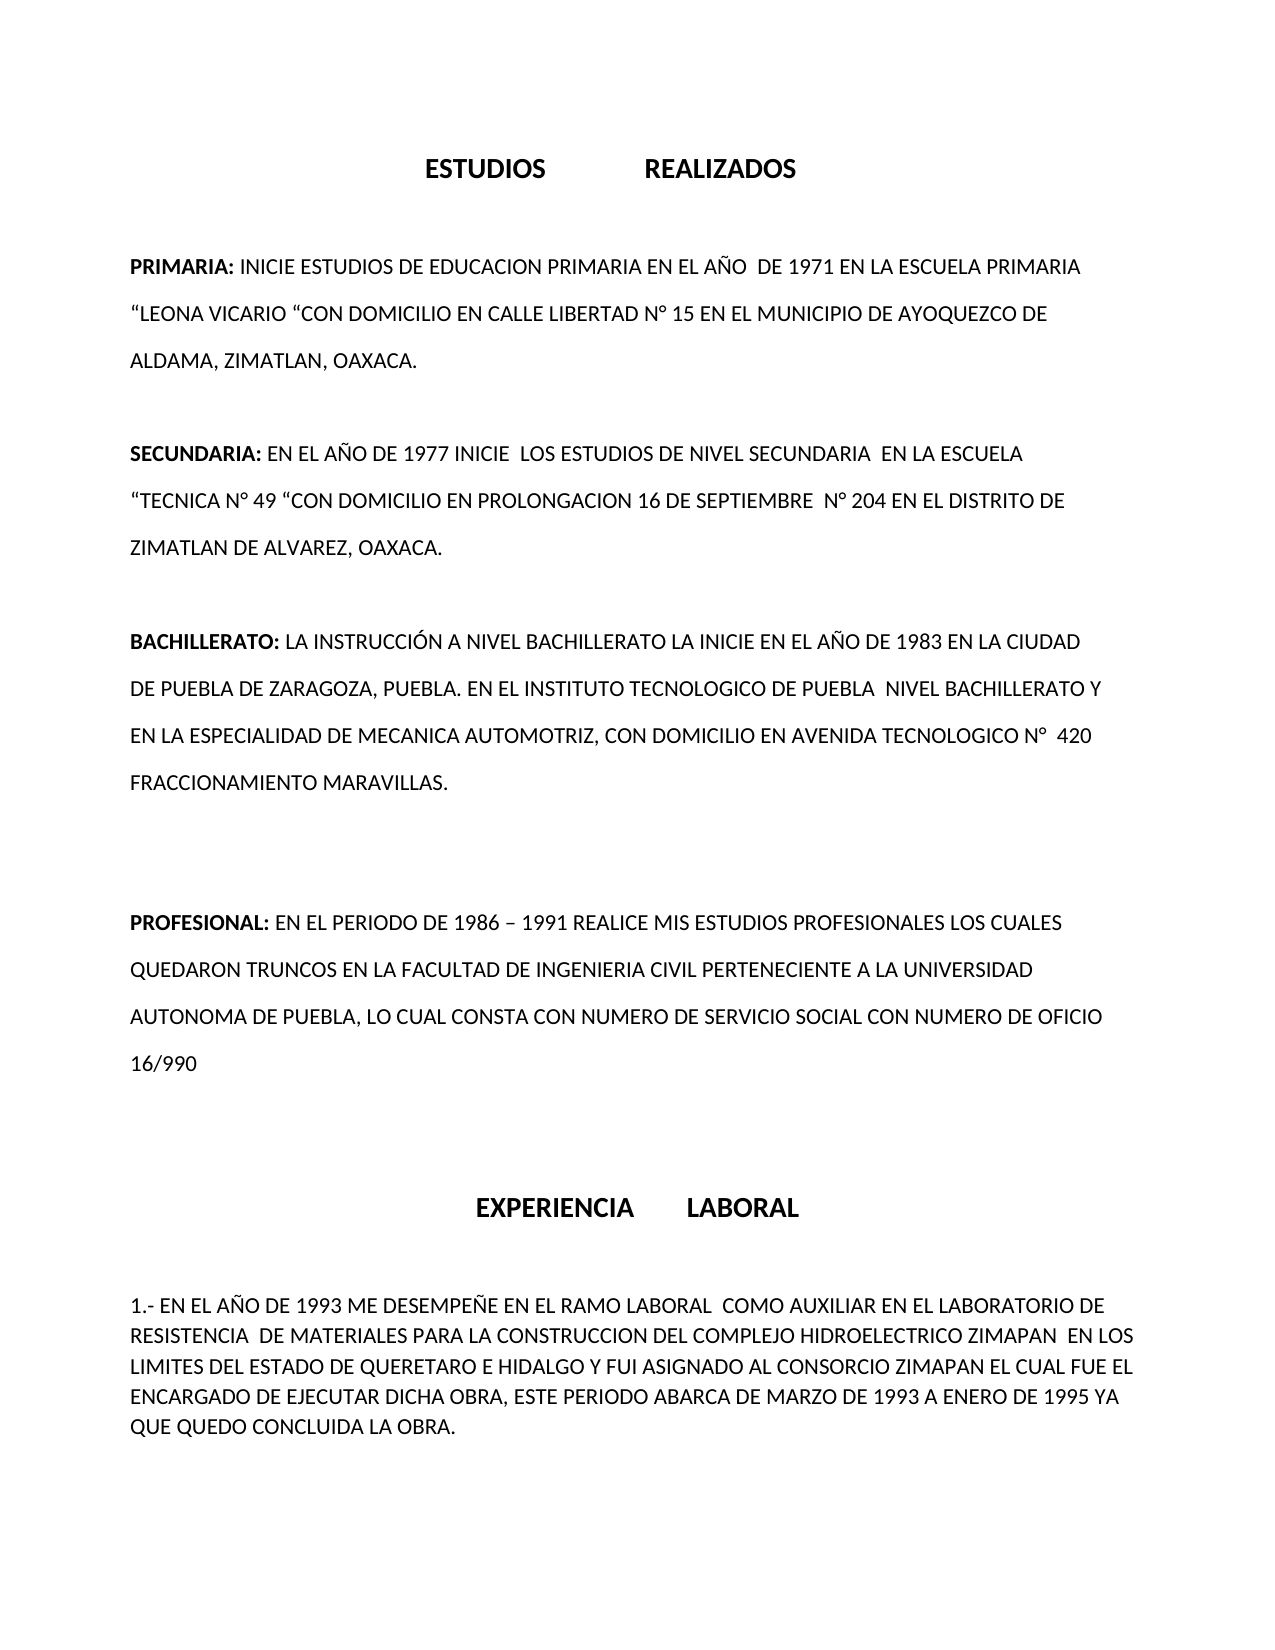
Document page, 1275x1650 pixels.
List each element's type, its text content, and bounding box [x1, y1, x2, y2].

text “TECNICA N° 49 “CON DOMICILIO EN PROLONGACION 16 DE SEPTIEMBRE N° 204 EN EL DISTRITO DE [130, 486, 1145, 514]
text BACHILLERATO: LA INSTRUCCIÓN A NIVEL BACHILLERATO LA INICIE EN EL AÑO DE 1983 EN LA CIUDAD [130, 627, 1145, 655]
text PRIMARIA: INICIE ESTUDIOS DE EDUCACION PRIMARIA EN EL AÑO DE 1971 EN LA ESCUELA PRIMARIA [130, 252, 1145, 280]
text ESTUDIOS REALIZADOS [130, 150, 1145, 186]
text 16/990 [130, 1049, 1145, 1077]
text 1.- EN EL AÑO DE 1993 ME DESEMPEÑE EN EL RAMO LABORAL COMO AUXILIAR EN EL LABORATORIO DE RESISTENCIA DE MATERIALES PARA LA CONSTRUCCION DEL COMPLEJO HIDROELECTRICO ZIMAPAN EN LOS LIMITES DEL ESTADO DE QUERETARO E HIDALGO Y FUI ASIGNADO AL CONSORCIO ZIMAPAN EL CUAL FUE EL ENCARGADO DE EJECUTAR DICHA OBRA, ESTE PERIODO ABARCA DE MARZO DE 1993 A ENERO DE 1995 YA QUE QUEDO CONCLUIDA LA OBRA. [130, 1291, 1145, 1440]
text EXPERIENCIA LABORAL [130, 1189, 1145, 1225]
text ZIMATLAN DE ALVAREZ, OAXACA. [130, 533, 1145, 561]
text FRACCIONAMIENTO MARAVILLAS. [130, 768, 1145, 796]
text DE PUEBLA DE ZARAGOZA, PUEBLA. EN EL INSTITUTO TECNOLOGICO DE PUEBLA NIVEL BACHILLERATO Y [130, 674, 1145, 702]
text AUTONOMA DE PUEBLA, LO CUAL CONSTA CON NUMERO DE SERVICIO SOCIAL CON NUMERO DE OFICIO [130, 1002, 1145, 1030]
text EN LA ESPECIALIDAD DE MECANICA AUTOMOTRIZ, CON DOMICILIO EN AVENIDA TECNOLOGICO N° 420 [130, 721, 1145, 749]
text QUEDARON TRUNCOS EN LA FACULTAD DE INGENIERIA CIVIL PERTENECIENTE A LA UNIVERSIDAD [130, 955, 1145, 983]
text SECUNDARIA: EN EL AÑO DE 1977 INICIE LOS ESTUDIOS DE NIVEL SECUNDARIA EN LA ESCUELA [130, 439, 1145, 467]
text “LEONA VICARIO “CON DOMICILIO EN CALLE LIBERTAD N° 15 EN EL MUNICIPIO DE AYOQUEZCO DE [130, 299, 1145, 327]
text ALDAMA, ZIMATLAN, OAXACA. [130, 346, 1145, 374]
text PROFESIONAL: EN EL PERIODO DE 1986 – 1991 REALICE MIS ESTUDIOS PROFESIONALES LOS CUALES [130, 908, 1145, 936]
